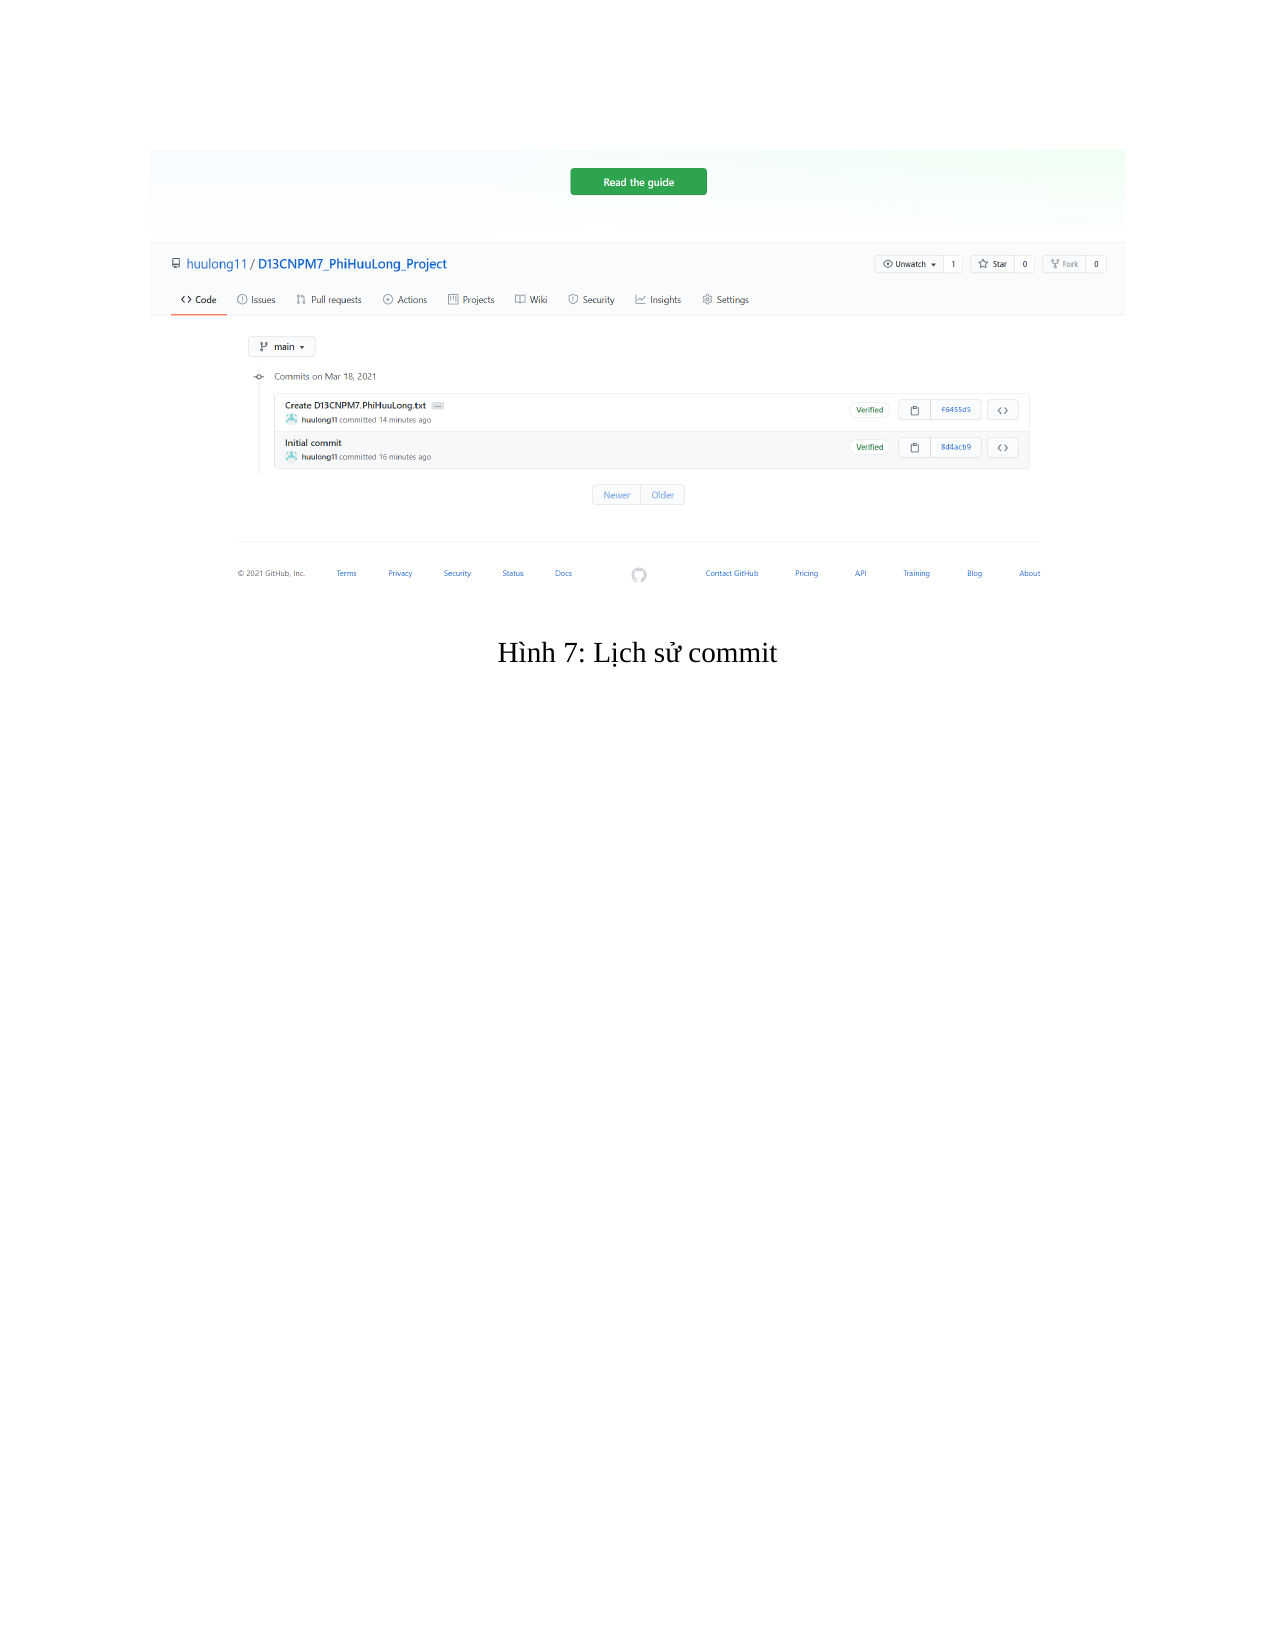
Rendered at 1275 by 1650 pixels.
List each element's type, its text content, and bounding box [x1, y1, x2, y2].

text Hình 7: Lịch sử commit [150, 636, 1125, 669]
picture [150, 150, 1125, 611]
